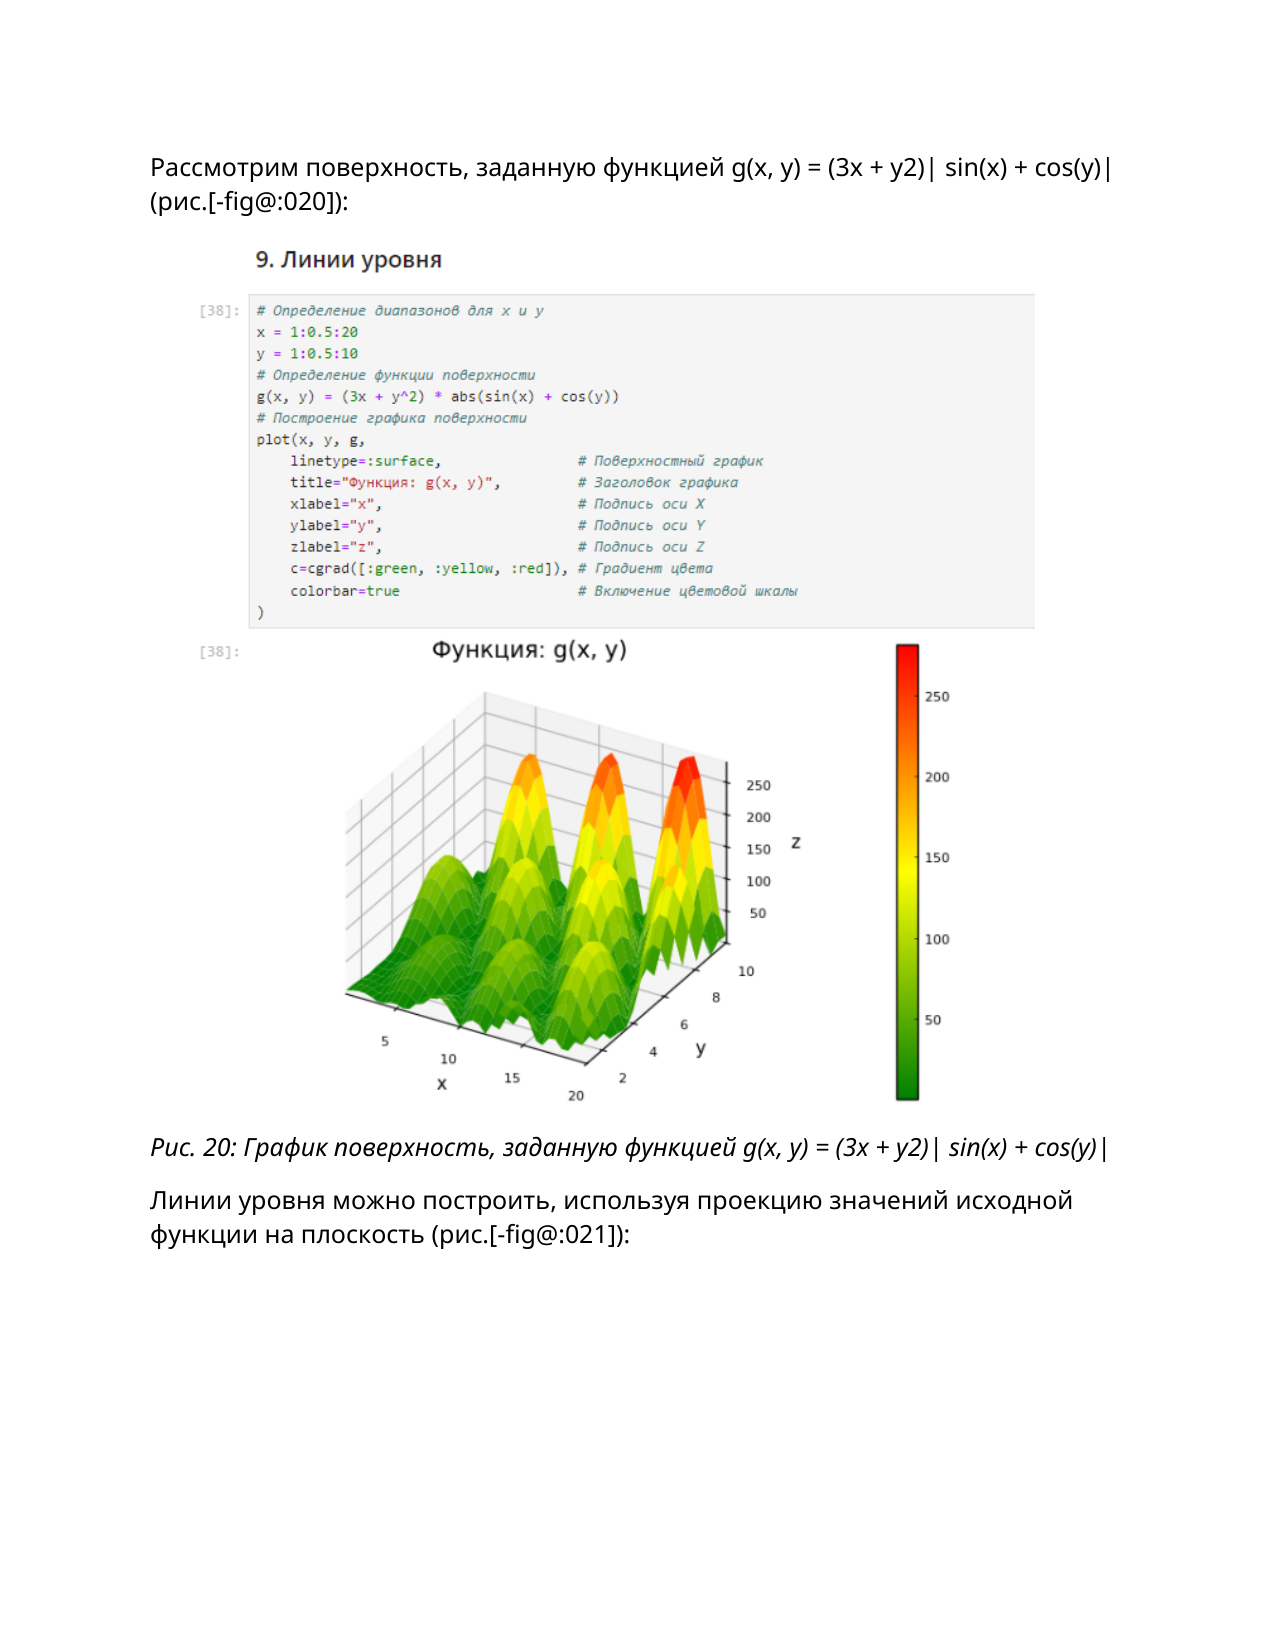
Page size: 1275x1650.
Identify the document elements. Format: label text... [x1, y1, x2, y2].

text Линии уровня можно построить, используя проекцию значений исходной функции на плоскость (рис.[-fig@:021]): [150, 1183, 1125, 1251]
text Рассмотрим поверхность, заданную функцией g(x, y) = (3x + y2)| sin(x) + cos(y)| (рис.[-fig@:020]): [150, 150, 1125, 218]
picture [168, 236, 1035, 1110]
text Рис. 20: График поверхность, заданную функцией g(x, y) = (3x + y2)| sin(x) + cos(y)| [150, 1130, 1125, 1164]
